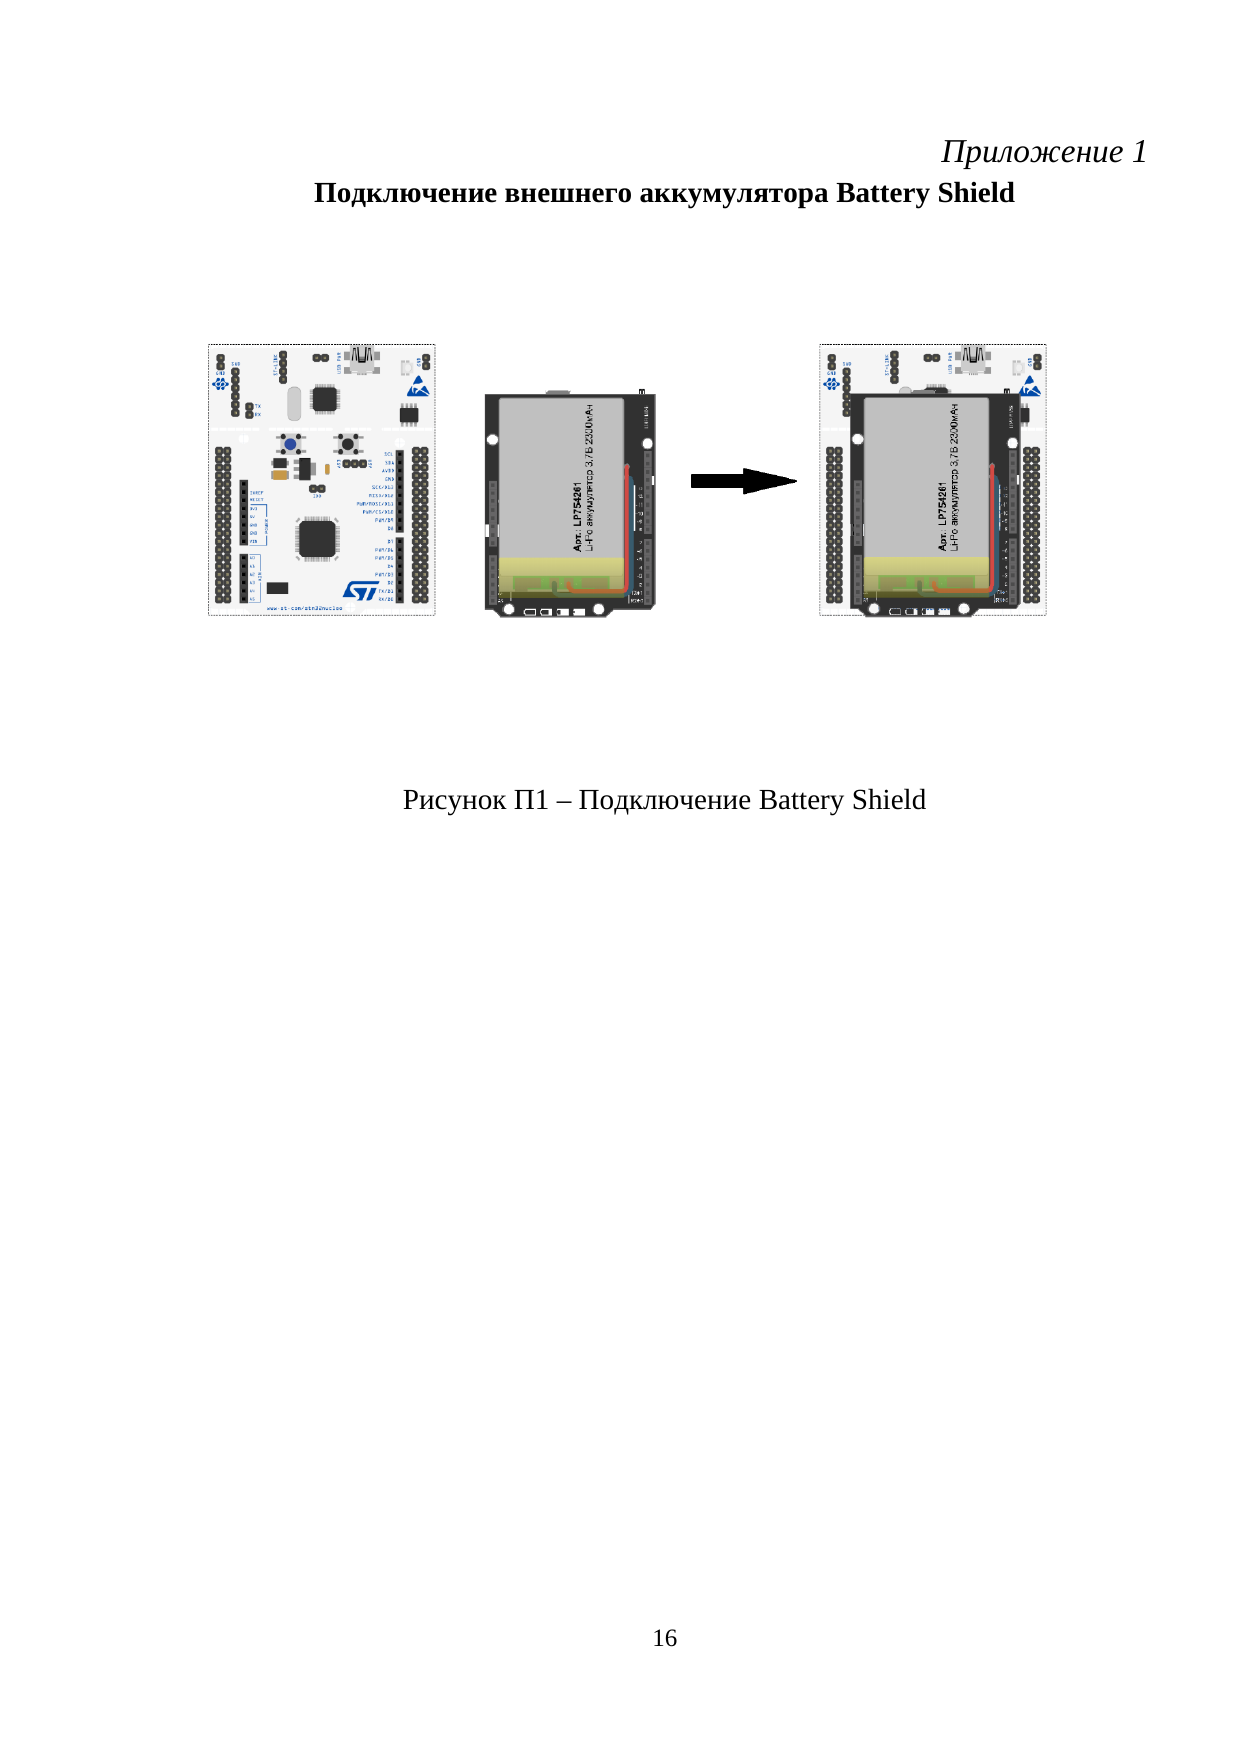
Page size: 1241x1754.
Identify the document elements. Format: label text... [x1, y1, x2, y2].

subtitle Приложение 1 [177, 131, 1152, 169]
picture [177, 311, 1152, 768]
text Подключение внешнего аккумулятора Battery Shield [177, 175, 1152, 209]
text Рисунок П1 – Подключение Battery Shield [177, 782, 1152, 816]
